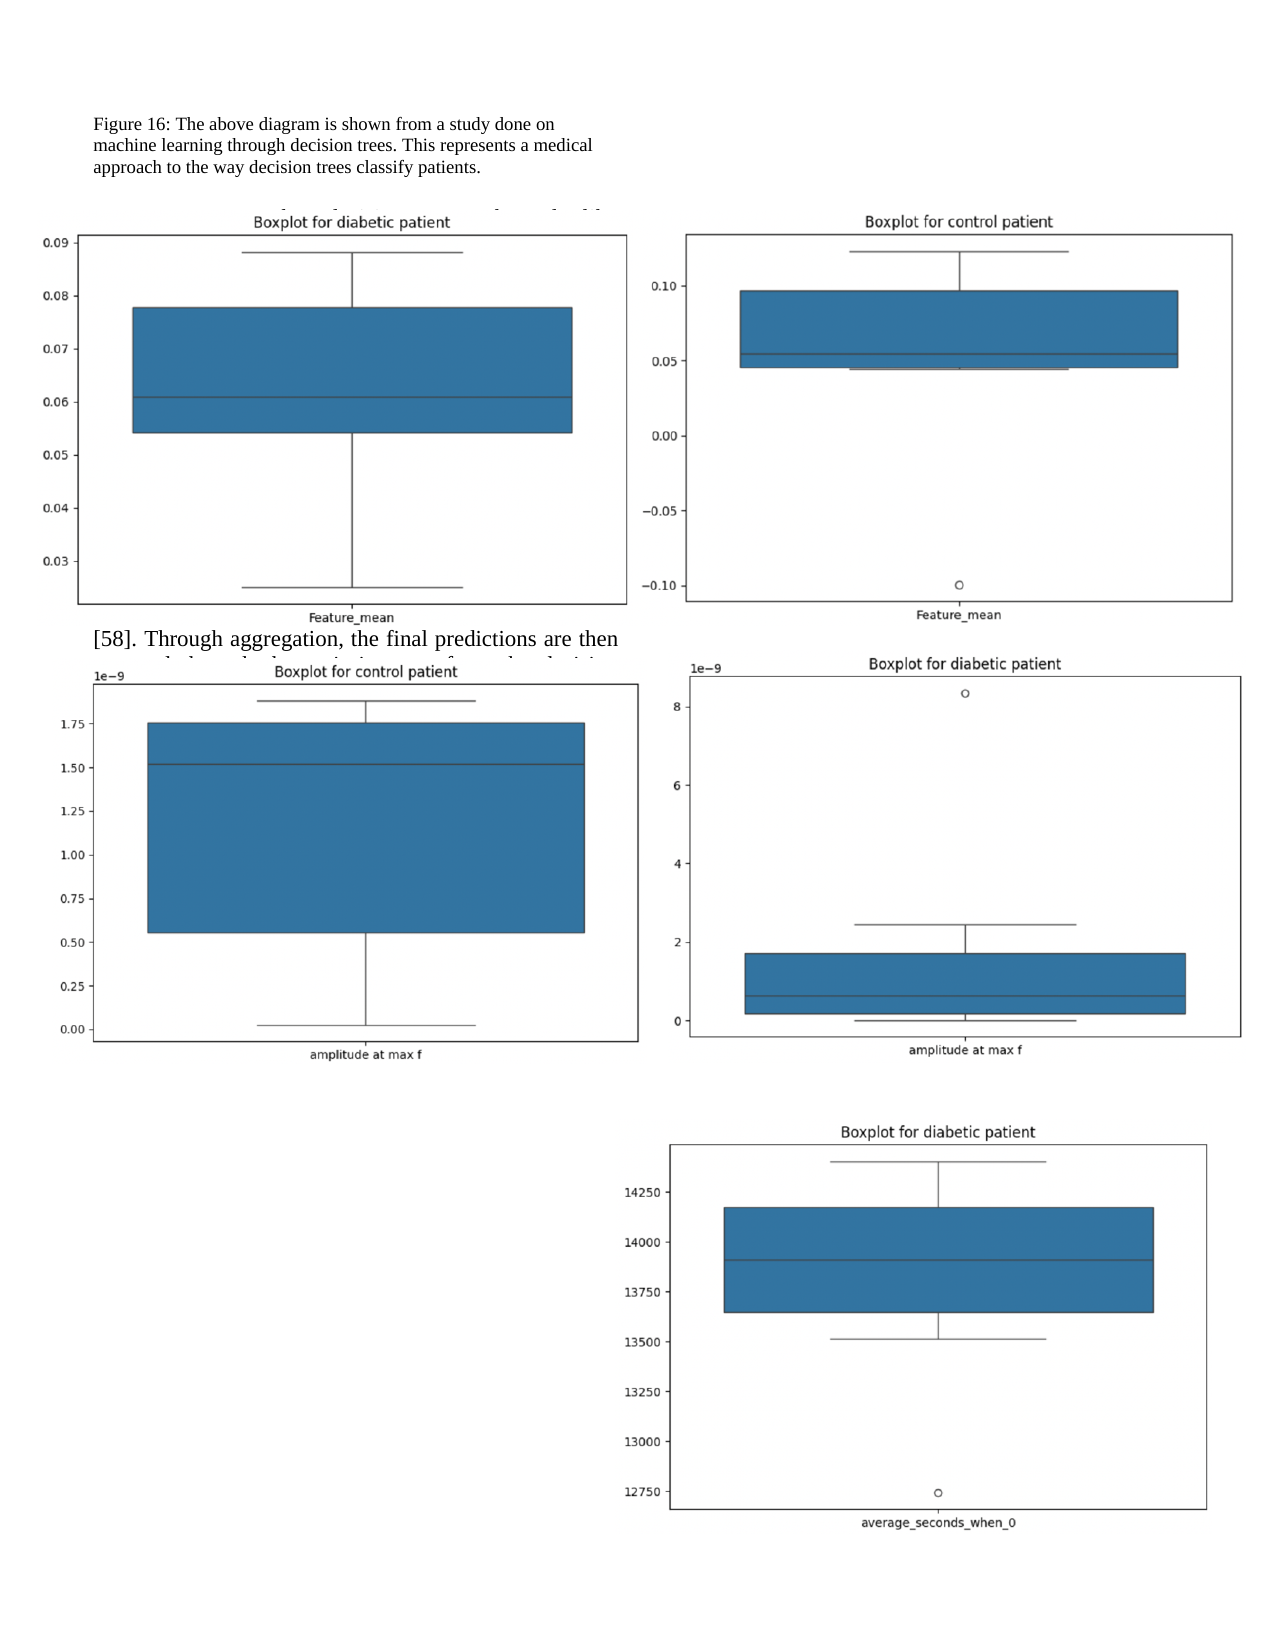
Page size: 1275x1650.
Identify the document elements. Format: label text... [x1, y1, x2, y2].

picture [52, 658, 647, 1064]
picture [667, 650, 1246, 1063]
picture [614, 1119, 1212, 1534]
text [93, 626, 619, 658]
picture [634, 210, 1245, 626]
picture [36, 210, 633, 626]
text Figure 16: The above diagram is shown from a study done on machine learning through decision trees. This represents a medical approach to the way decision trees classify patients. [93, 112, 619, 177]
